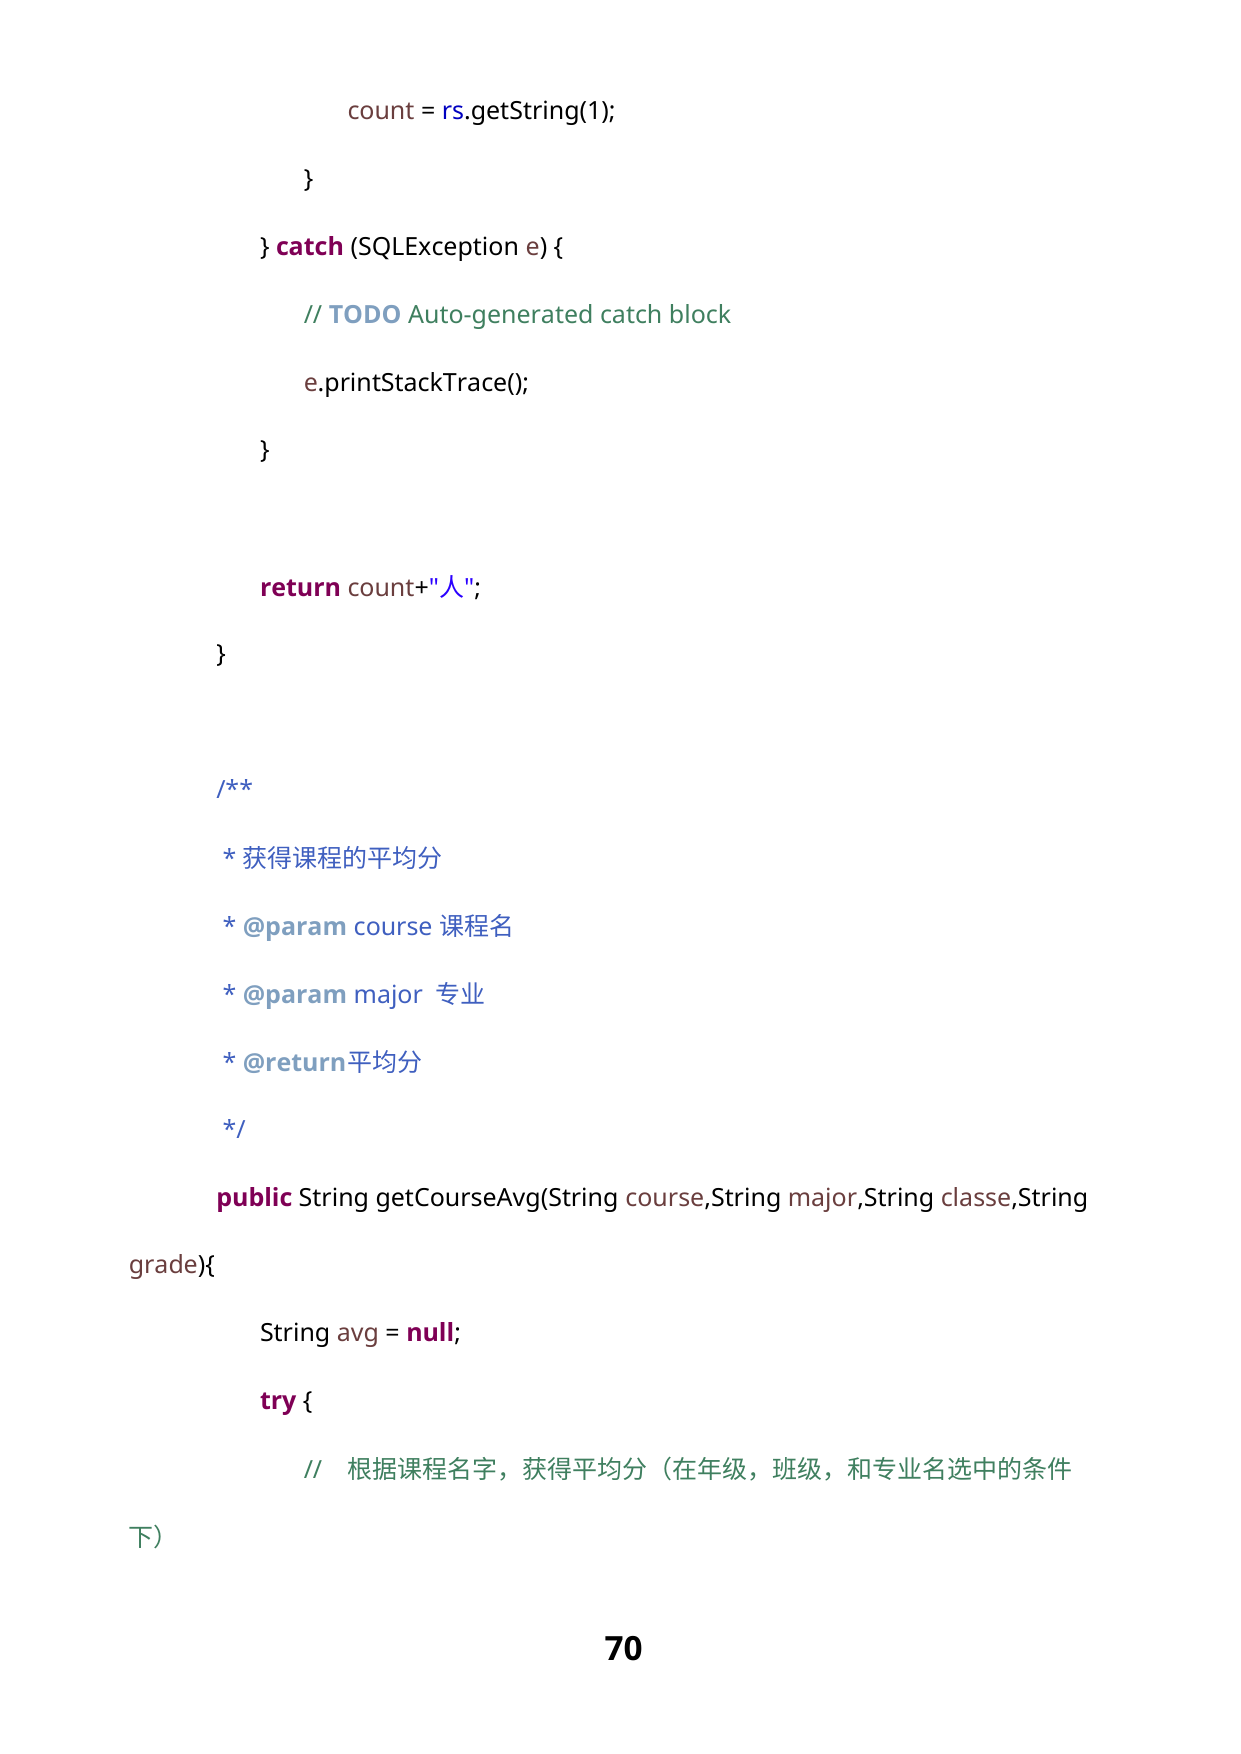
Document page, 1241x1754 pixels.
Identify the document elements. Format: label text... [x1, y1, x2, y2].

text /** [128, 755, 1118, 823]
text } [128, 619, 1118, 687]
text // TODO Auto-generated catch block [128, 279, 1118, 347]
text } [128, 144, 1118, 212]
text public String getCourseAvg(String course,String major,String classe,String grade){ [128, 1162, 1118, 1298]
text try { [128, 1366, 1118, 1434]
text */ [128, 1094, 1118, 1162]
text return count+"人"; [128, 551, 1118, 619]
text // 根据课程名字，获得平均分（在年级，班级，和专业名选中的条件下） [128, 1434, 1118, 1570]
text } catch (SQLException e) { [128, 212, 1118, 279]
text * 获得课程的平均分 [128, 823, 1118, 891]
text * @return 平均分 [128, 1027, 1118, 1094]
text * @param course 课程名 [128, 891, 1118, 959]
text count = rs.getString(1); [128, 76, 1118, 144]
text * @param major 专业 [128, 959, 1118, 1027]
text e.printStackTrace(); [128, 347, 1118, 415]
text String avg = null; [128, 1298, 1118, 1366]
text } [128, 415, 1118, 483]
